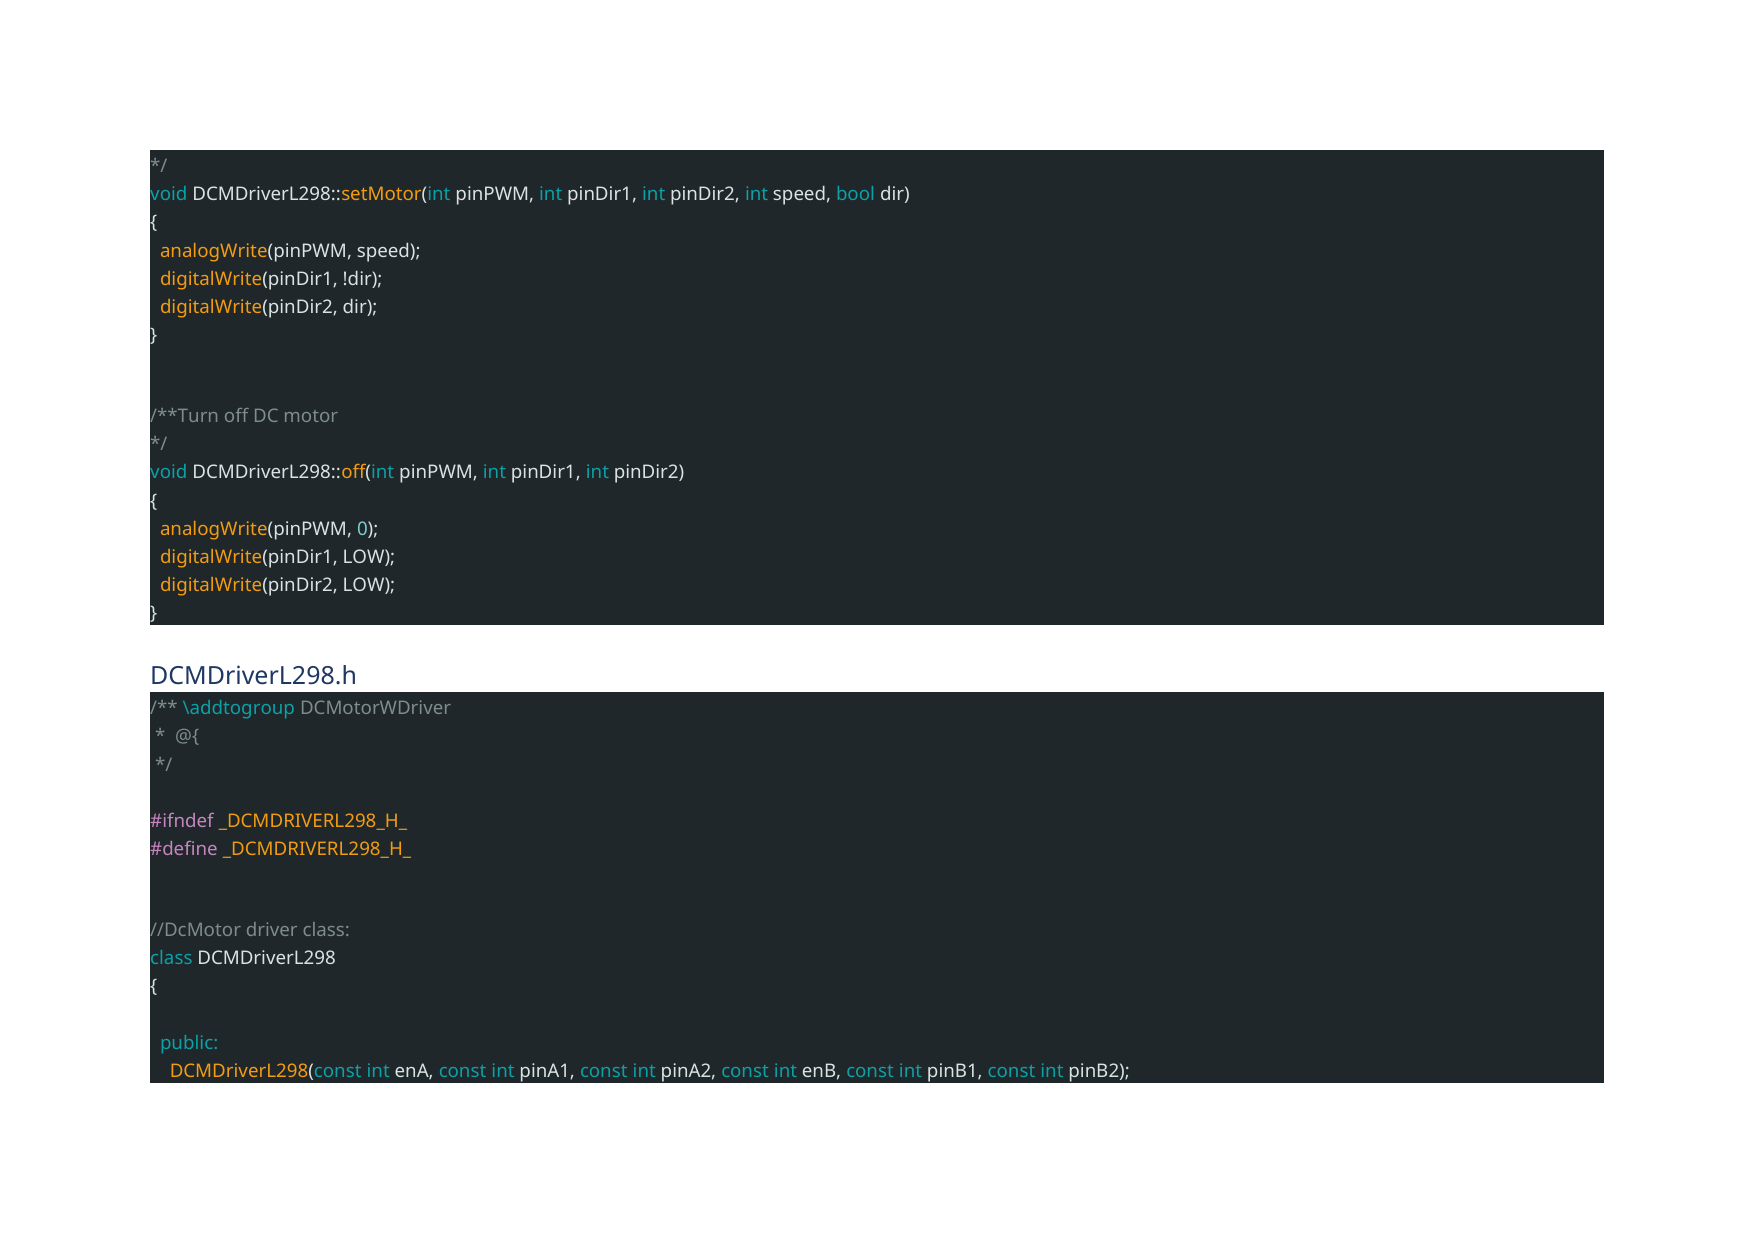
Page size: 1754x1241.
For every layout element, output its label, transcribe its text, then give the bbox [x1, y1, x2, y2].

text */ [150, 150, 1604, 178]
text } [150, 597, 1604, 625]
text digitalWrite(pinDir2, dir); [150, 291, 1604, 319]
text public: [150, 1026, 1604, 1054]
text analogWrite(pinPWM, 0); [150, 512, 1604, 541]
text /**Turn off DC motor [150, 400, 1604, 428]
text /** \addtogroup DCMotorWDriver [150, 692, 1604, 720]
text #define _DCMDRIVERL298_H_ [150, 833, 1604, 861]
text class DCMDriverL298 [150, 942, 1604, 970]
text */ [150, 748, 1604, 776]
text digitalWrite(pinDir1, !dir); [150, 262, 1604, 291]
text DCMDriverL298(const int enA, const int pinA1, const int pinA2, const int enB, const int pinB1, const int pinB2); [150, 1054, 1604, 1083]
text analogWrite(pinPWM, speed); [150, 234, 1604, 262]
text { [150, 206, 1604, 234]
text * @{ [150, 720, 1604, 748]
text digitalWrite(pinDir1, LOW); [150, 541, 1604, 569]
text void DCMDriverL298::off(int pinPWM, int pinDir1, int pinDir2) [150, 456, 1604, 484]
text #ifndef _DCMDRIVERL298_H_ [150, 804, 1604, 833]
subtitle DCMDriverL298.h [150, 658, 1604, 692]
text //DcMotor driver class: [150, 914, 1604, 942]
text { [150, 970, 1604, 998]
text void DCMDriverL298::setMotor(int pinPWM, int pinDir1, int pinDir2, int speed, bool dir) [150, 178, 1604, 206]
text */ [150, 428, 1604, 456]
text } [150, 319, 1604, 347]
text { [150, 484, 1604, 512]
text digitalWrite(pinDir2, LOW); [150, 569, 1604, 597]
